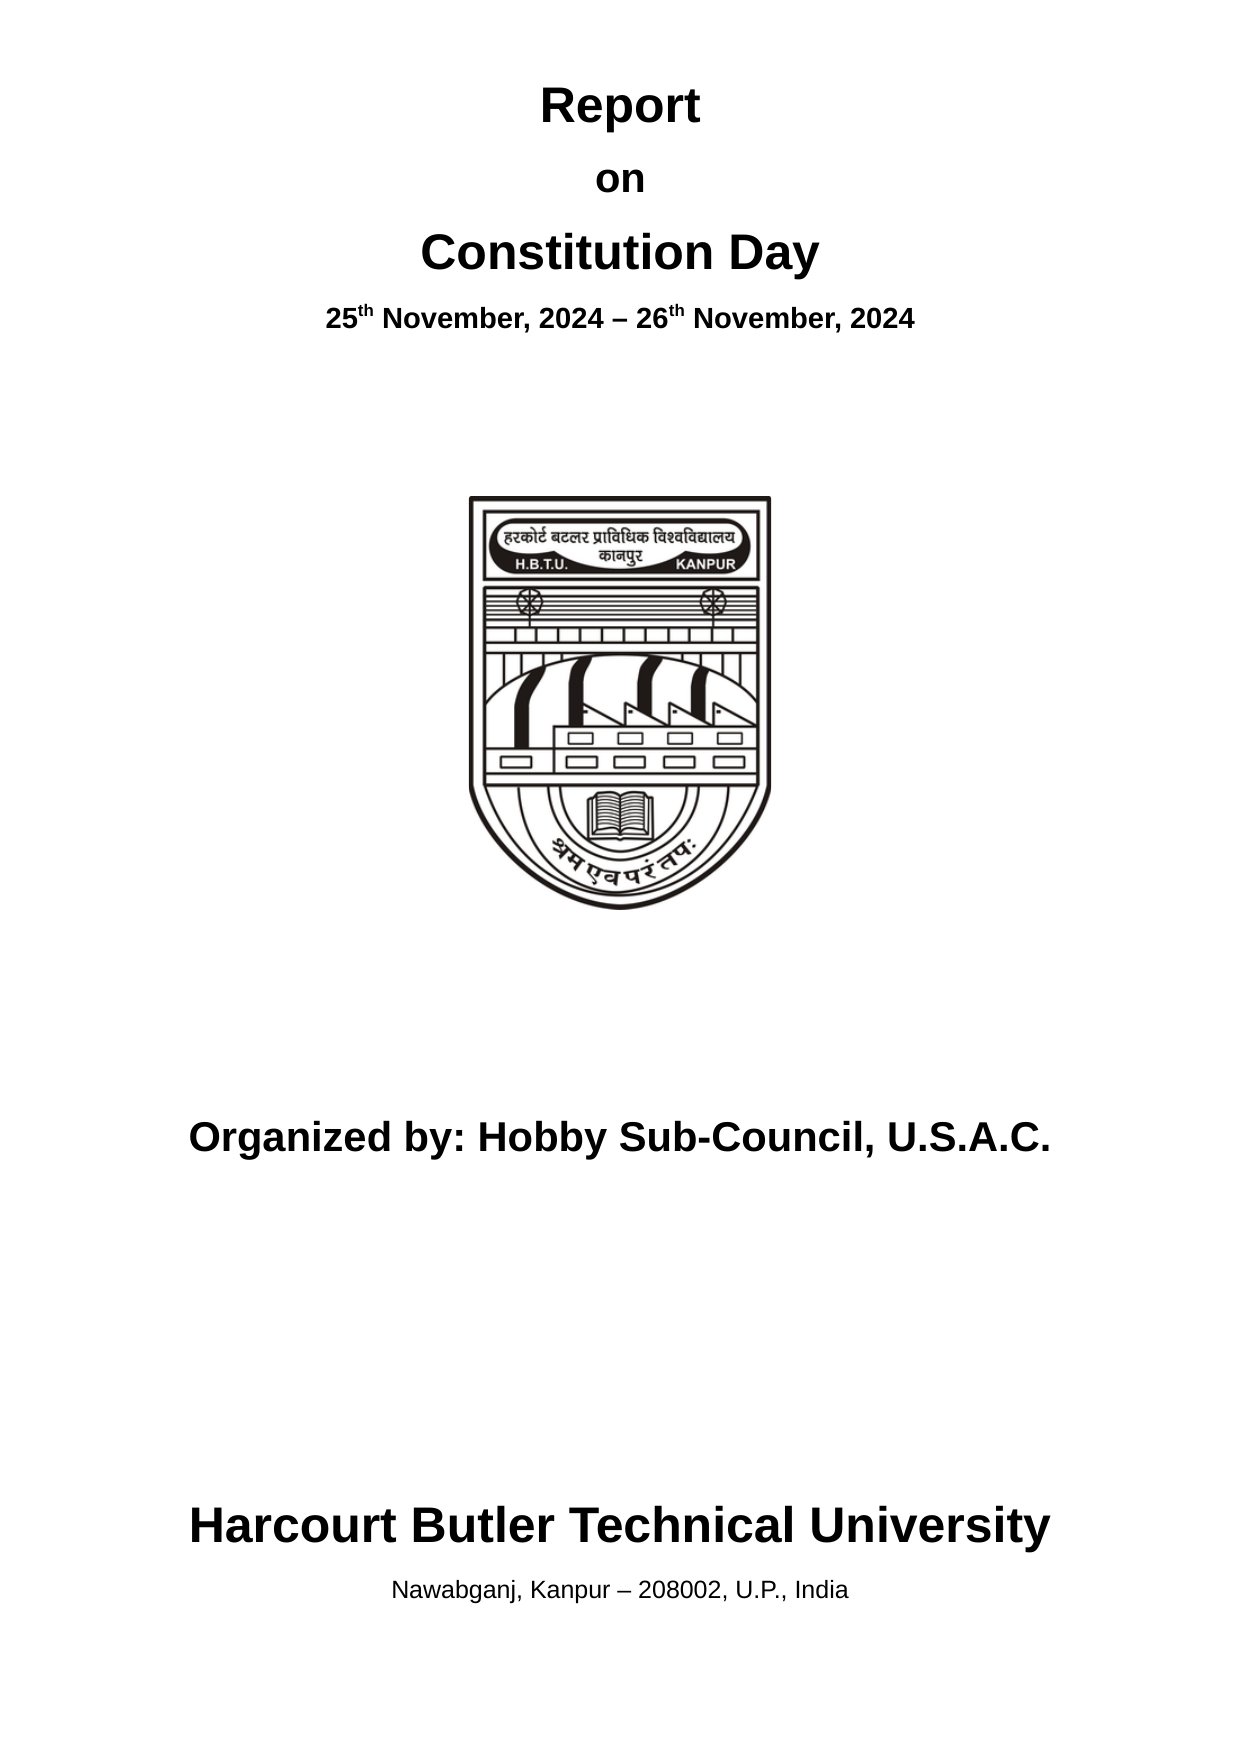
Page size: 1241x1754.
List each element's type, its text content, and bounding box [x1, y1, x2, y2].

text 25th November, 2024 – 26th November, 2024 [75, 301, 1165, 334]
text Constitution Day [75, 222, 1165, 279]
picture [468, 496, 772, 910]
text Organized by: Hobby Sub-Council, U.S.A.C. [75, 1112, 1165, 1160]
text Harcourt Butler Technical University [75, 1496, 1165, 1553]
text on [75, 154, 1165, 202]
text Report [75, 75, 1165, 132]
text Nawabganj, Kanpur – 208002, U.P., India [75, 1574, 1165, 1603]
